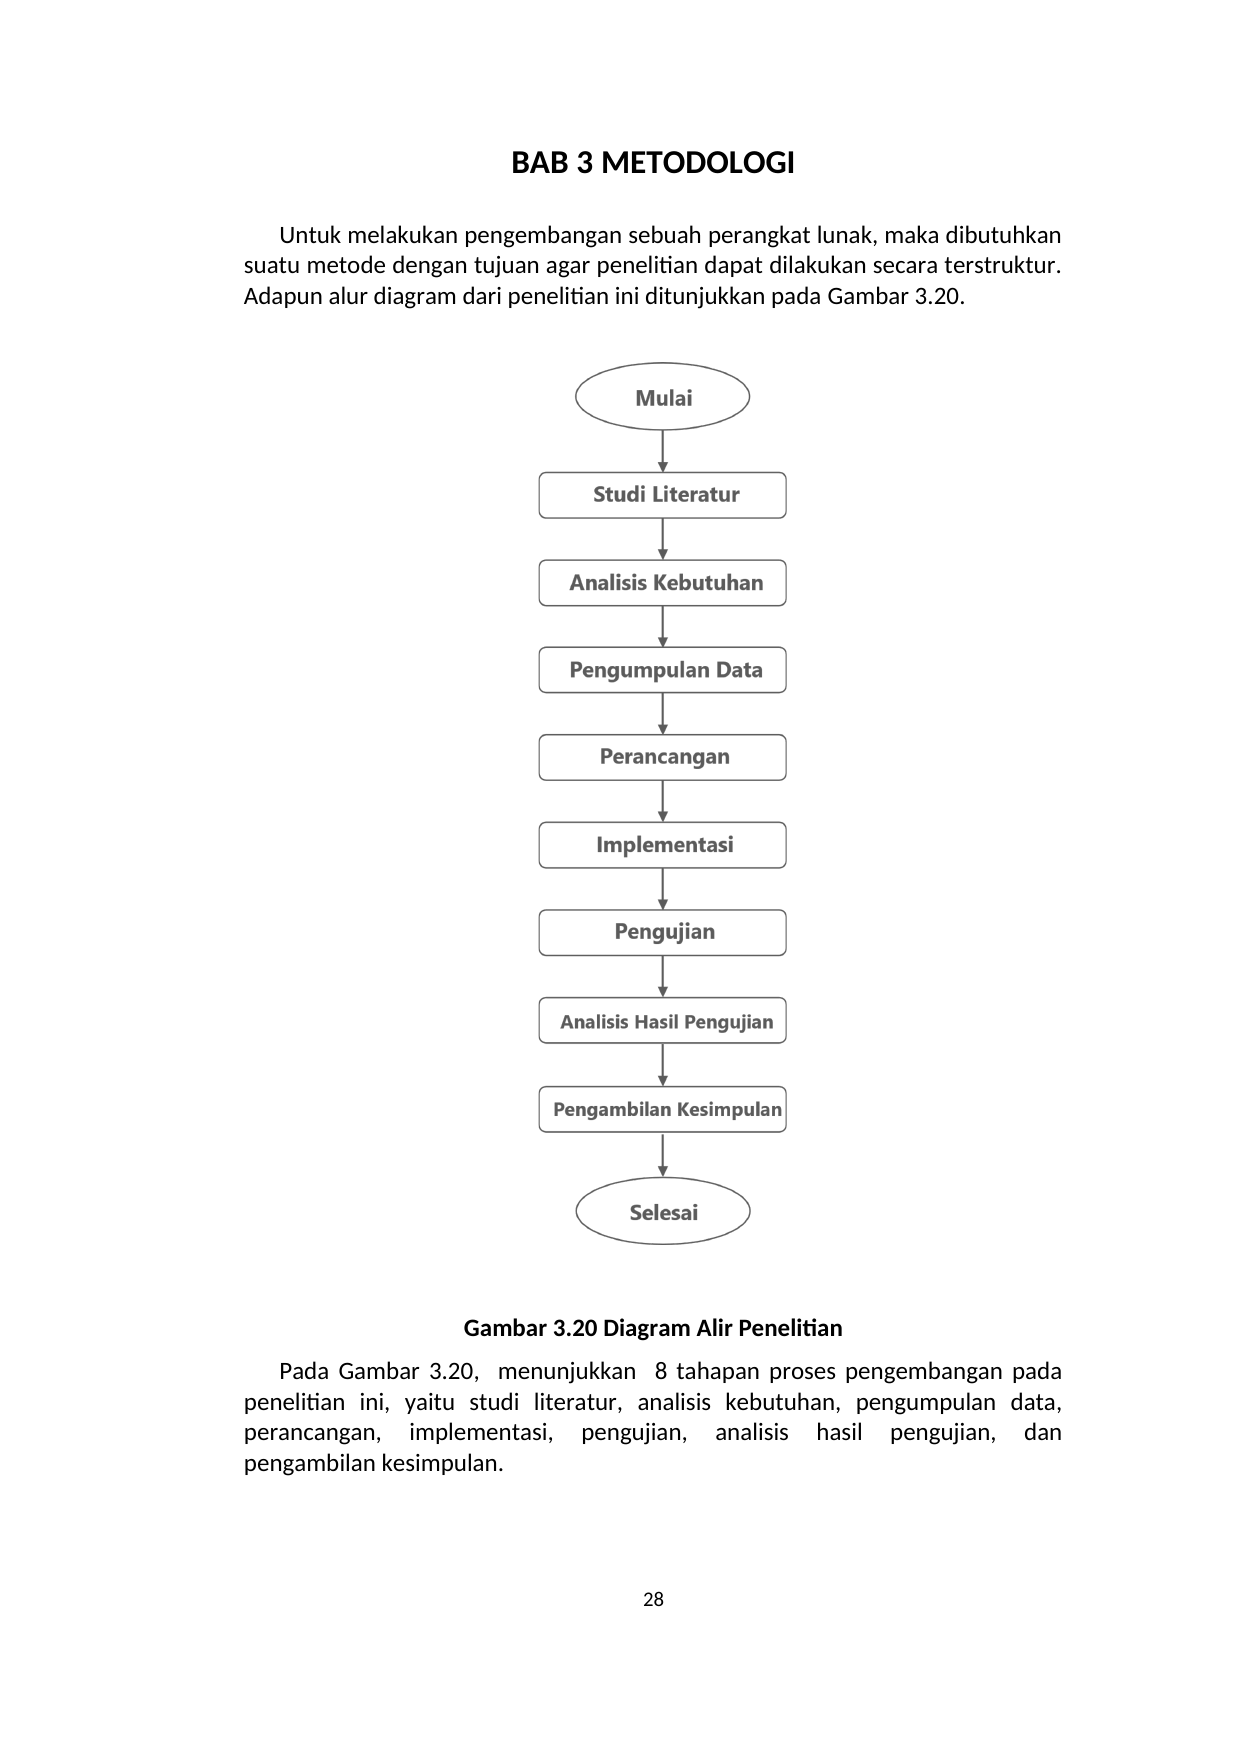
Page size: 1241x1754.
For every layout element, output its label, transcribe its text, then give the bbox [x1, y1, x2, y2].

picture [538, 362, 787, 1245]
subtitle METODOLOGI [244, 141, 1063, 181]
